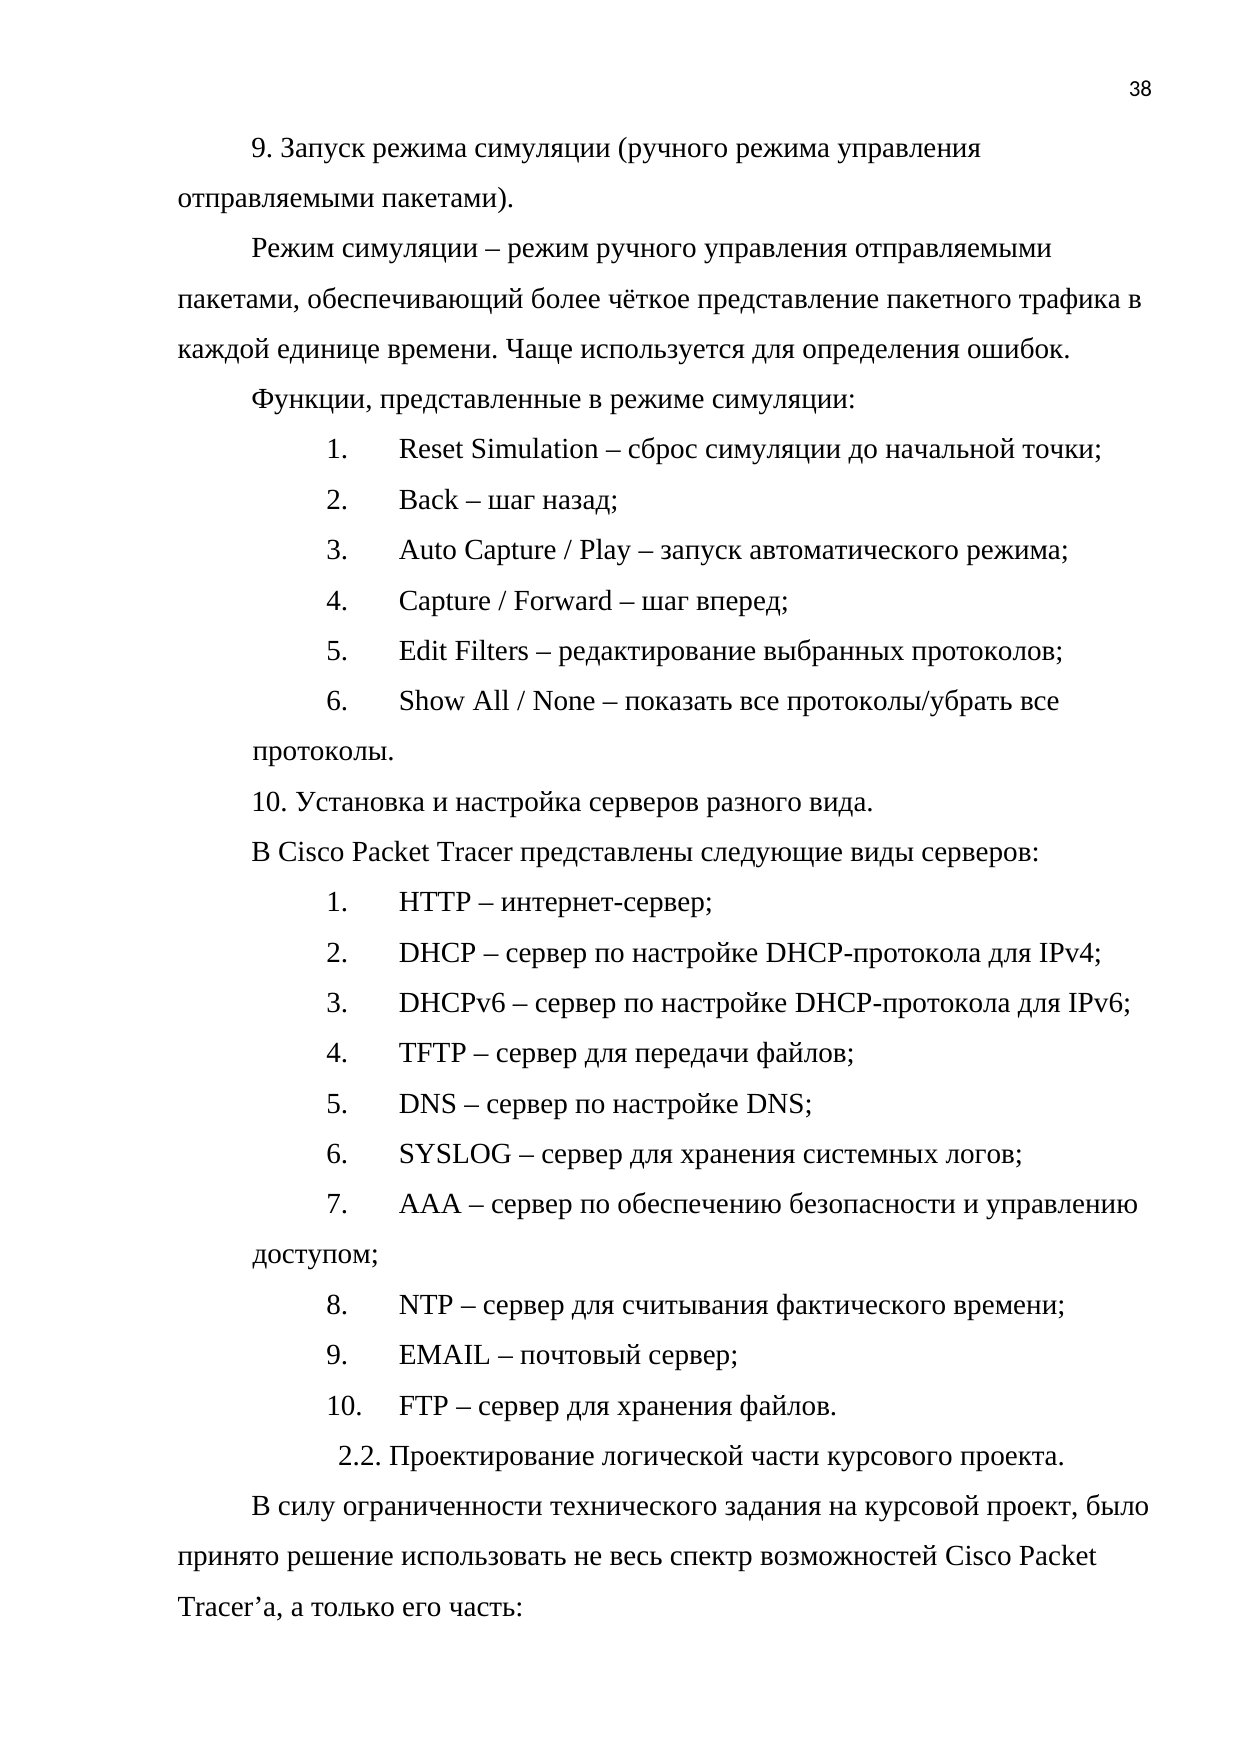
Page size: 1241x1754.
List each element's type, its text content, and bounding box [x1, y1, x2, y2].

list FTP – сервер для хранения файлов. [252, 1388, 1152, 1421]
text 9. Запуск режима симуляции (ручного режима управления отправляемыми пакетами). [177, 130, 1152, 214]
list NTP – сервер для считывания фактического времени; [252, 1287, 1152, 1321]
list HTTP – интернет-сервер; [252, 884, 1152, 918]
list DNS – сервер по настройке DNS; [252, 1086, 1152, 1119]
list Back – шаг назад; [252, 482, 1152, 516]
list Show All / None – показать все протоколы/убрать все протоколы. [252, 683, 1152, 767]
list Reset Simulation – сброс симуляции до начальной точки; [252, 432, 1152, 465]
text 10. Установка и настройка серверов разного вида. [177, 784, 1152, 817]
list DHCPv6 – сервер по настройке DHCP-протокола для IPv6; [252, 985, 1152, 1019]
list EMAIL – почтовый сервер; [252, 1337, 1152, 1371]
text В Cisco Packet Tracer представлены следующие виды серверов: [177, 834, 1152, 868]
list AAA – сервер по обеспечению безопасности и управлению доступом; [252, 1186, 1152, 1270]
list Auto Capture / Play – запуск автоматического режима; [252, 532, 1152, 566]
list Capture / Forward – шаг вперед; [252, 583, 1152, 616]
list TFTP – сервер для передачи файлов; [252, 1035, 1152, 1069]
text Функции, представленные в режиме симуляции: [177, 381, 1152, 415]
text Режим симуляции – режим ручного управления отправляемыми пакетами, обеспечивающий более чёткое представление пакетного трафика в каждой единице времени. Чаще используется для определения ошибок. [177, 230, 1152, 364]
list DHCP – сервер по настройке DHCP-протокола для IPv4; [252, 935, 1152, 968]
list SYSLOG – сервер для хранения системных логов; [252, 1136, 1152, 1169]
text 2.2. Проектирование логической части курсового проекта. [177, 1438, 1152, 1471]
list Edit Filters – редактирование выбранных протоколов; [252, 633, 1152, 666]
text В силу ограниченности технического задания на курсовой проект, было принято решение использовать не весь спектр возможностей Cisco Packet Tracer’а, а только его часть: [177, 1488, 1152, 1622]
